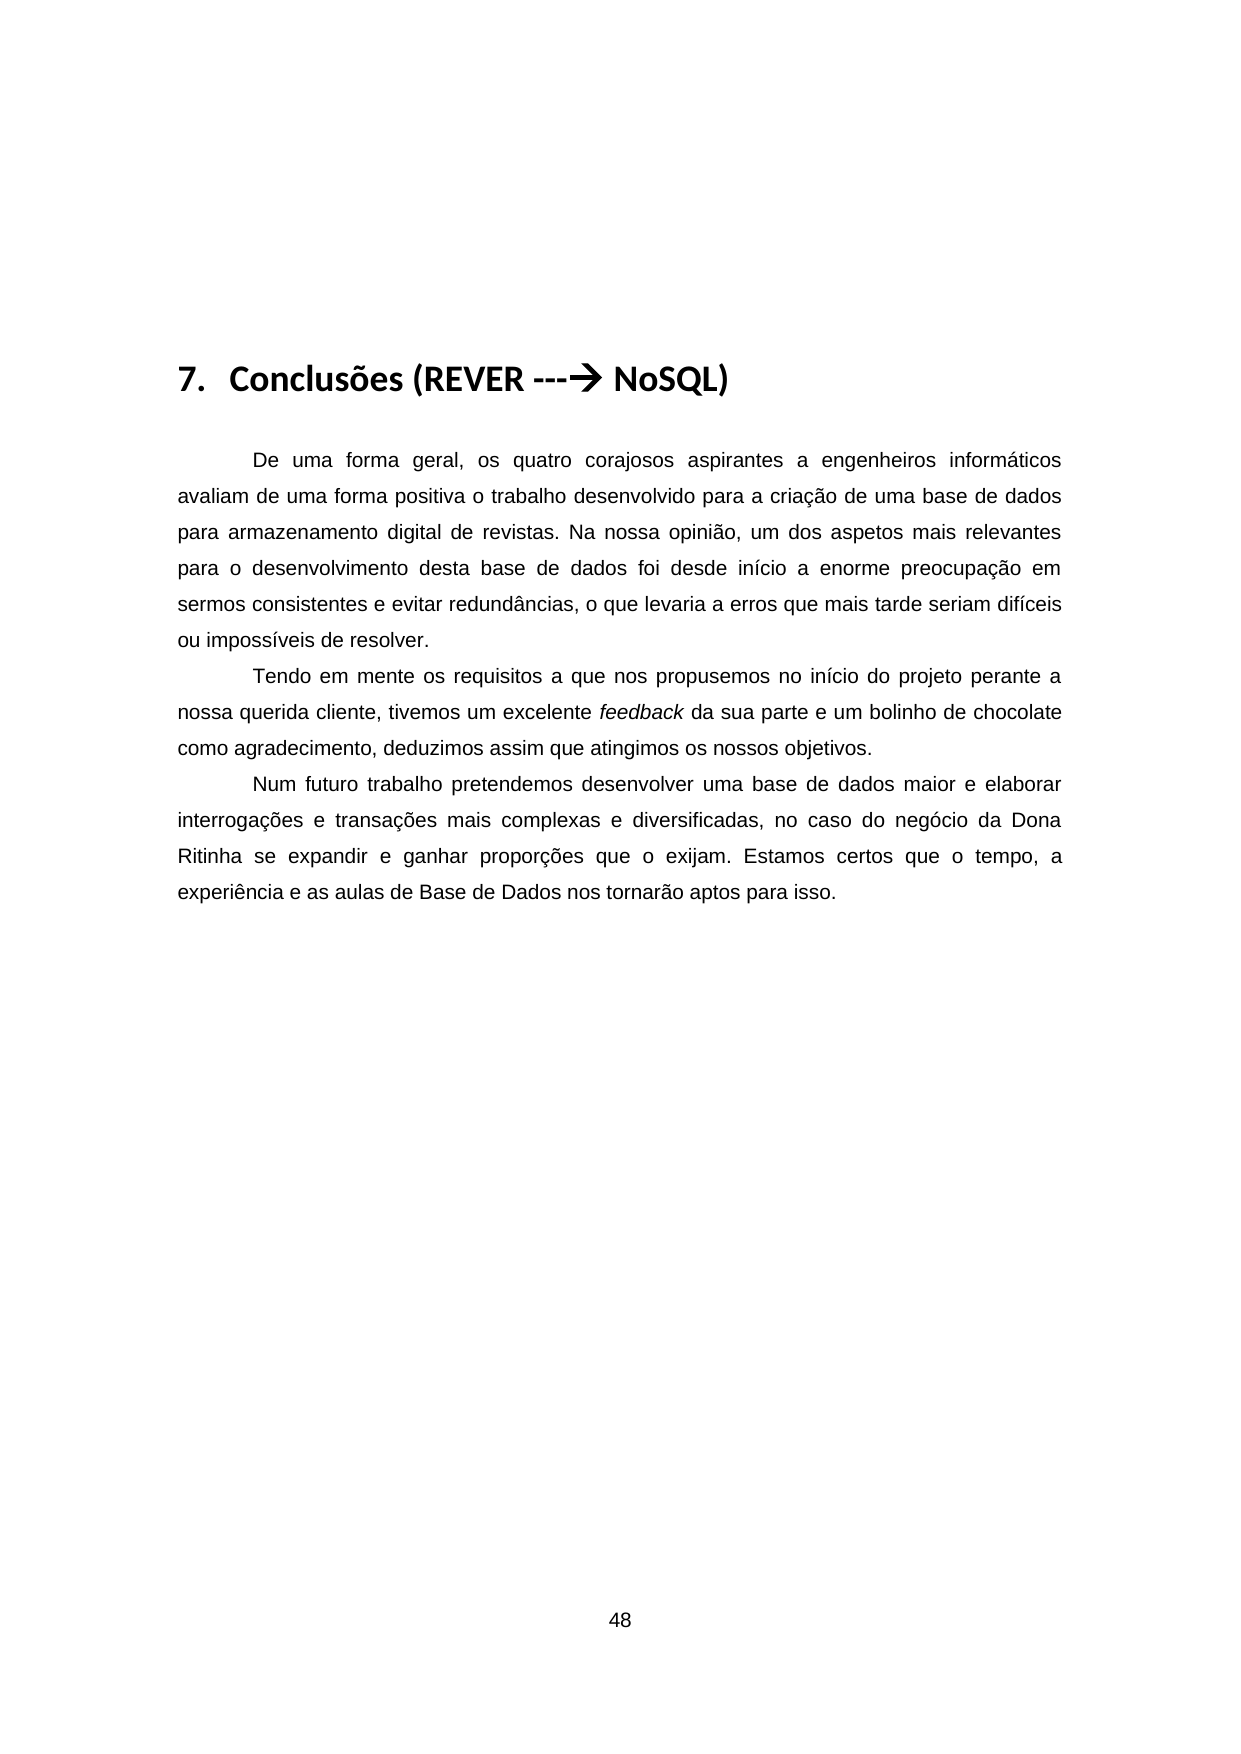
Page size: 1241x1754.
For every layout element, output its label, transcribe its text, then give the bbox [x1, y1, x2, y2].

list Conclusões (REVER --- NoSQL) [177, 354, 1063, 400]
text Num futuro trabalho pretendemos desenvolver uma base de dados maior e elaborar interrogações e transações mais complexas e diversificadas, no caso do negócio da Dona Ritinha se expandir e ganhar proporções que o exijam. Estamos certos que o tempo, a experiência e as aulas de Base de Dados nos tornarão aptos para isso. [177, 772, 1063, 903]
text Tendo em mente os requisitos a que nos propusemos no início do projeto perante a nossa querida cliente, tivemos um excelente feedback da sua parte e um bolinho de chocolate como agradecimento, deduzimos assim que atingimos os nossos objetivos. [177, 664, 1063, 760]
text De uma forma geral, os quatro corajosos aspirantes a engenheiros informáticos avaliam de uma forma positiva o trabalho desenvolvido para a criação de uma base de dados para armazenamento digital de revistas. Na nossa opinião, um dos aspetos mais relevantes para o desenvolvimento desta base de dados foi desde início a enorme preocupação em sermos consistentes e evitar redundâncias, o que levaria a erros que mais tarde seriam difíceis ou impossíveis de resolver. [177, 448, 1063, 652]
